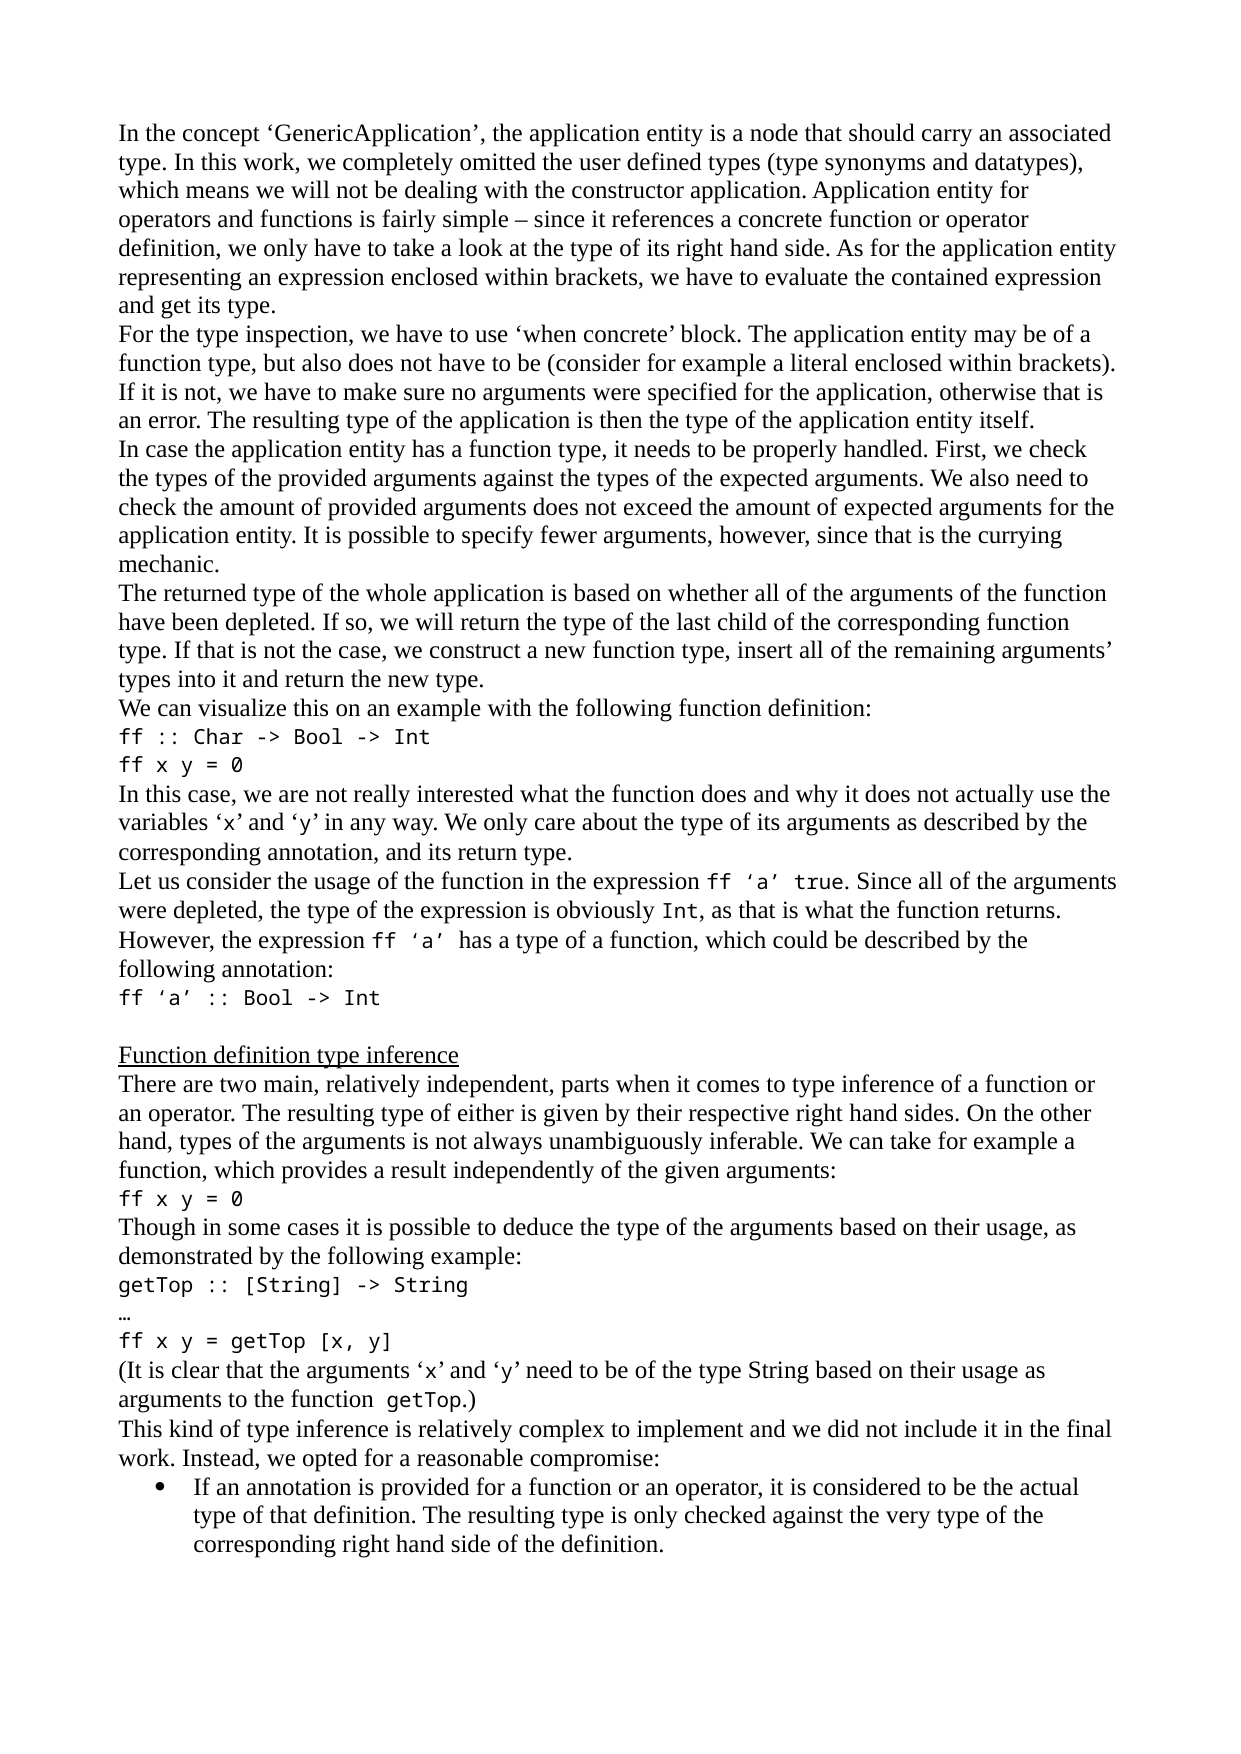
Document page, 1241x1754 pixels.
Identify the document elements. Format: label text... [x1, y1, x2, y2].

text Function definition type inference [118, 1040, 1122, 1069]
text ff x y = 0 [118, 750, 1122, 779]
text Though in some cases it is possible to deduce the type of the arguments based on their usage, as demonstrated by the following example: [118, 1212, 1122, 1270]
text In case the application entity has a function type, it needs to be properly handled. First, we check the types of the provided arguments against the types of the expected arguments. We also need to check the amount of provided arguments does not exceed the amount of expected arguments for the application entity. It is possible to specify fewer arguments, however, since that is the currying mechanic. [118, 434, 1122, 578]
list If an annotation is provided for a function or an operator, it is considered to be the actual type of that definition. The resulting type is only checked against the very type of the corresponding right hand side of the definition. [156, 1472, 1122, 1558]
text In the concept ‘GenericApplication’, the application entity is a node that should carry an associated type. In this work, we completely omitted the user defined types (type synonyms and datatypes), which means we will not be dealing with the constructor application. Application entity for operators and functions is fairly simple – since it references a concrete function or operator definition, we only have to take a look at the type of its right hand side. As for the application entity representing an expression enclosed within brackets, we have to evaluate the contained expression and get its type. [118, 118, 1122, 319]
text The returned type of the whole application is based on whether all of the arguments of the function have been depleted. If so, we will return the type of the last child of the corresponding function type. If that is not the case, we construct a new function type, insert all of the remaining arguments’ types into it and return the new type. [118, 578, 1122, 693]
text We can visualize this on an example with the following function definition: [118, 693, 1122, 722]
text Let us consider the usage of the function in the expression ff ‘a’ true. Since all of the arguments were depleted, the type of the expression is obviously Int, as that is what the function returns. However, the expression ff ‘a’ has a type of a function, which could be described by the following annotation: [118, 866, 1122, 983]
text This kind of type inference is relatively complex to implement and we did not include it in the final work. Instead, we opted for a reasonable compromise: [118, 1414, 1122, 1472]
text ff ‘a’ :: Bool -> Int [118, 983, 1122, 1011]
text ff x y = getTop [x, y] [118, 1327, 1122, 1355]
text getTop :: [String] -> String [118, 1270, 1122, 1298]
text (It is clear that the arguments ‘x’ and ‘y’ need to be of the type String based on their usage as arguments to the function getTop.) [118, 1355, 1122, 1414]
text ff :: Char -> Bool -> Int [118, 722, 1122, 750]
text … [118, 1298, 1122, 1327]
text There are two main, relatively independent, parts when it comes to type inference of a function or an operator. The resulting type of either is given by their respective right hand sides. On the other hand, types of the arguments is not always unambiguously inferable. We can take for example a function, which provides a result independently of the given arguments: [118, 1069, 1122, 1184]
text In this case, we are not really interested what the function does and why it does not actually use the variables ‘x’ and ‘y’ in any way. We only care about the type of its arguments as described by the corresponding annotation, and its return type. [118, 779, 1122, 866]
text For the type inspection, we have to use ‘when concrete’ block. The application entity may be of a function type, but also does not have to be (consider for example a literal enclosed within brackets). If it is not, we have to make sure no arguments were specified for the application, otherwise that is an error. The resulting type of the application is then the type of the application entity itself. [118, 319, 1122, 434]
text ff x y = 0 [118, 1184, 1122, 1212]
